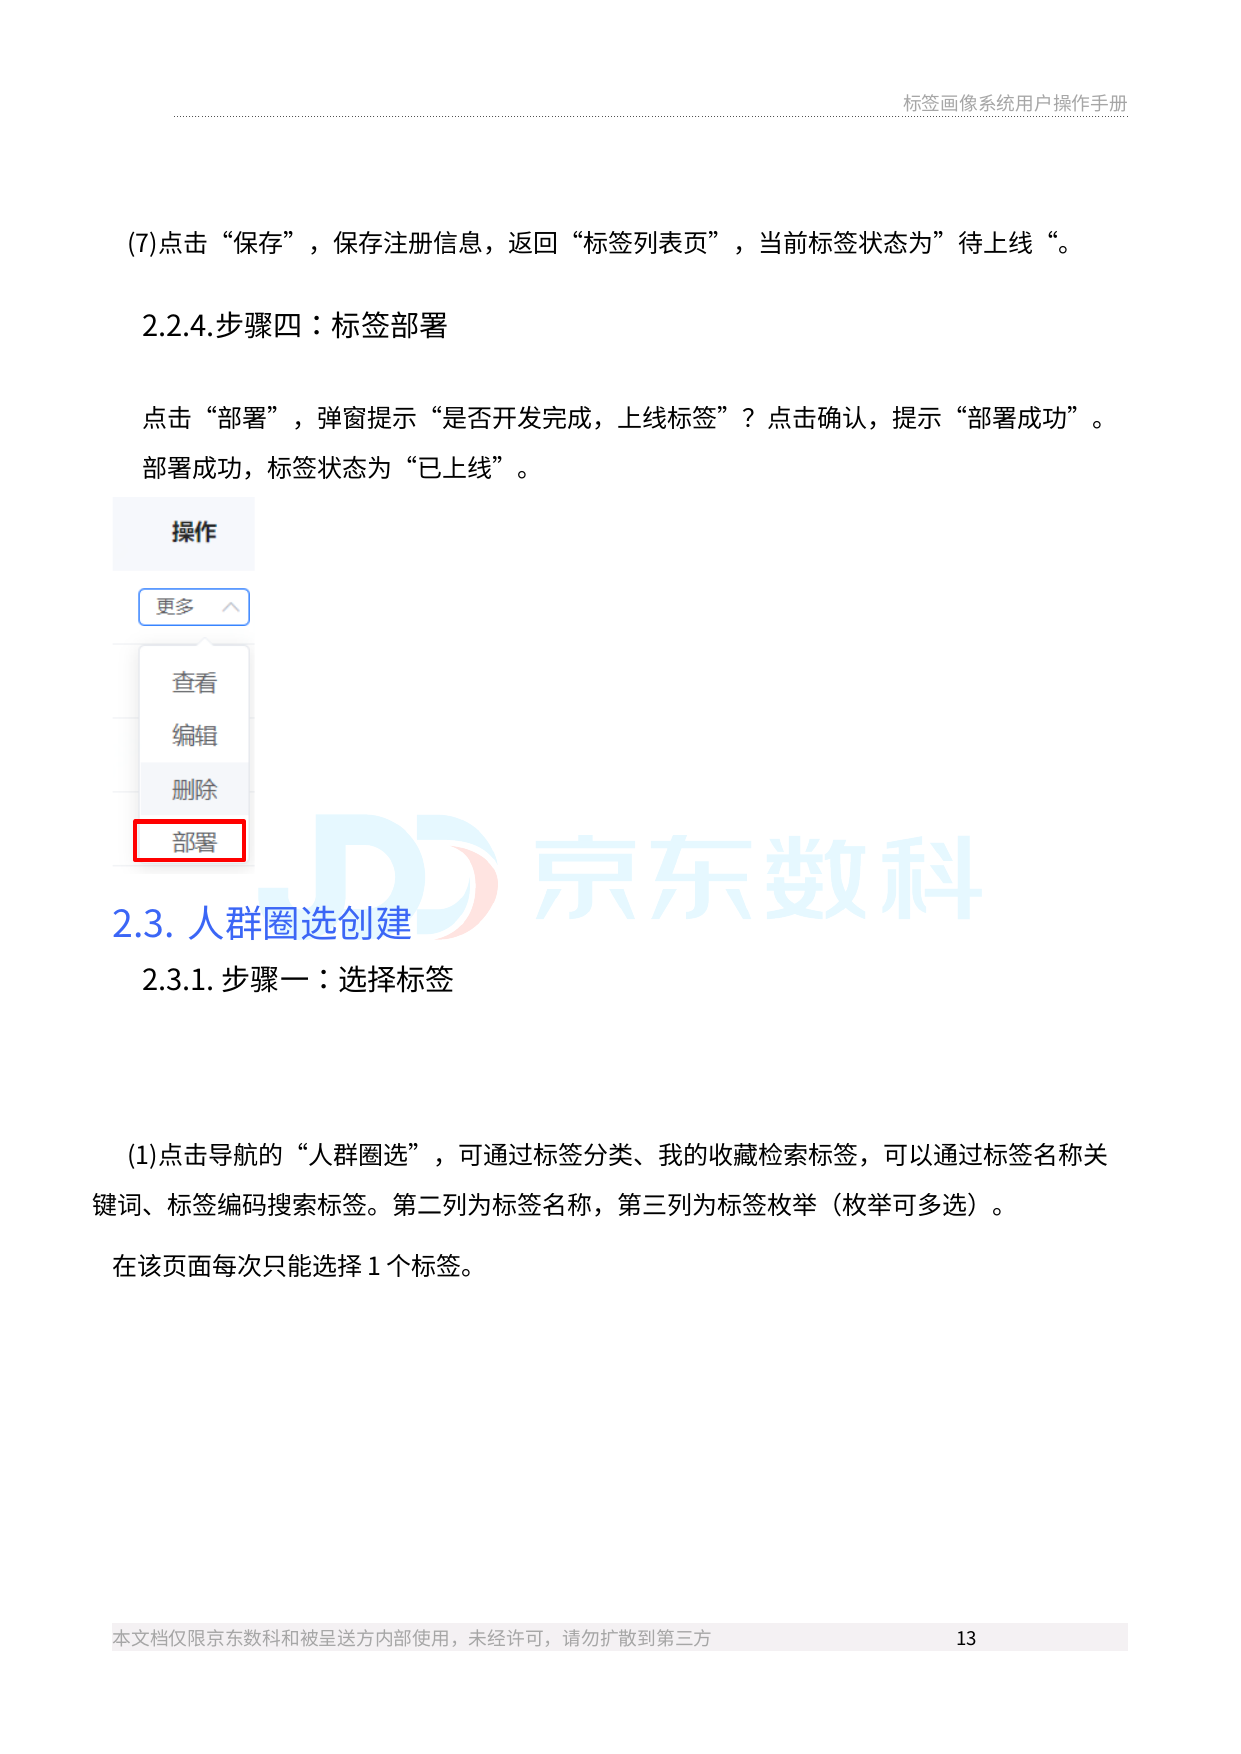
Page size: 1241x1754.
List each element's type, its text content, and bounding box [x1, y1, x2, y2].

text 步骤四：标签部署 [142, 303, 1128, 345]
text 人群圈选创建 [112, 873, 1128, 948]
picture [112, 497, 255, 874]
text 步骤一：选择标签 [142, 957, 1128, 999]
text 点击“保存”，保存注册信息，返回“标签列表页”，当前标签状态为”待上线“。 [92, 212, 1128, 262]
list 点击导航的“人群圈选”，可通过标签分类、我的收藏检索标签，可以通过标签名称关键词、标签编码搜索标签。第二列为标签名称，第三列为标签枚举（枚举可多选）。 [92, 1124, 1128, 1224]
list 在该页面每次只能选择1个标签。 [112, 1235, 1128, 1285]
list 点击“部署”，弹窗提示“是否开发完成，上线标签”？点击确认，提示“部署成功”。部署成功，标签状态为“已上线”。 [142, 387, 1128, 487]
